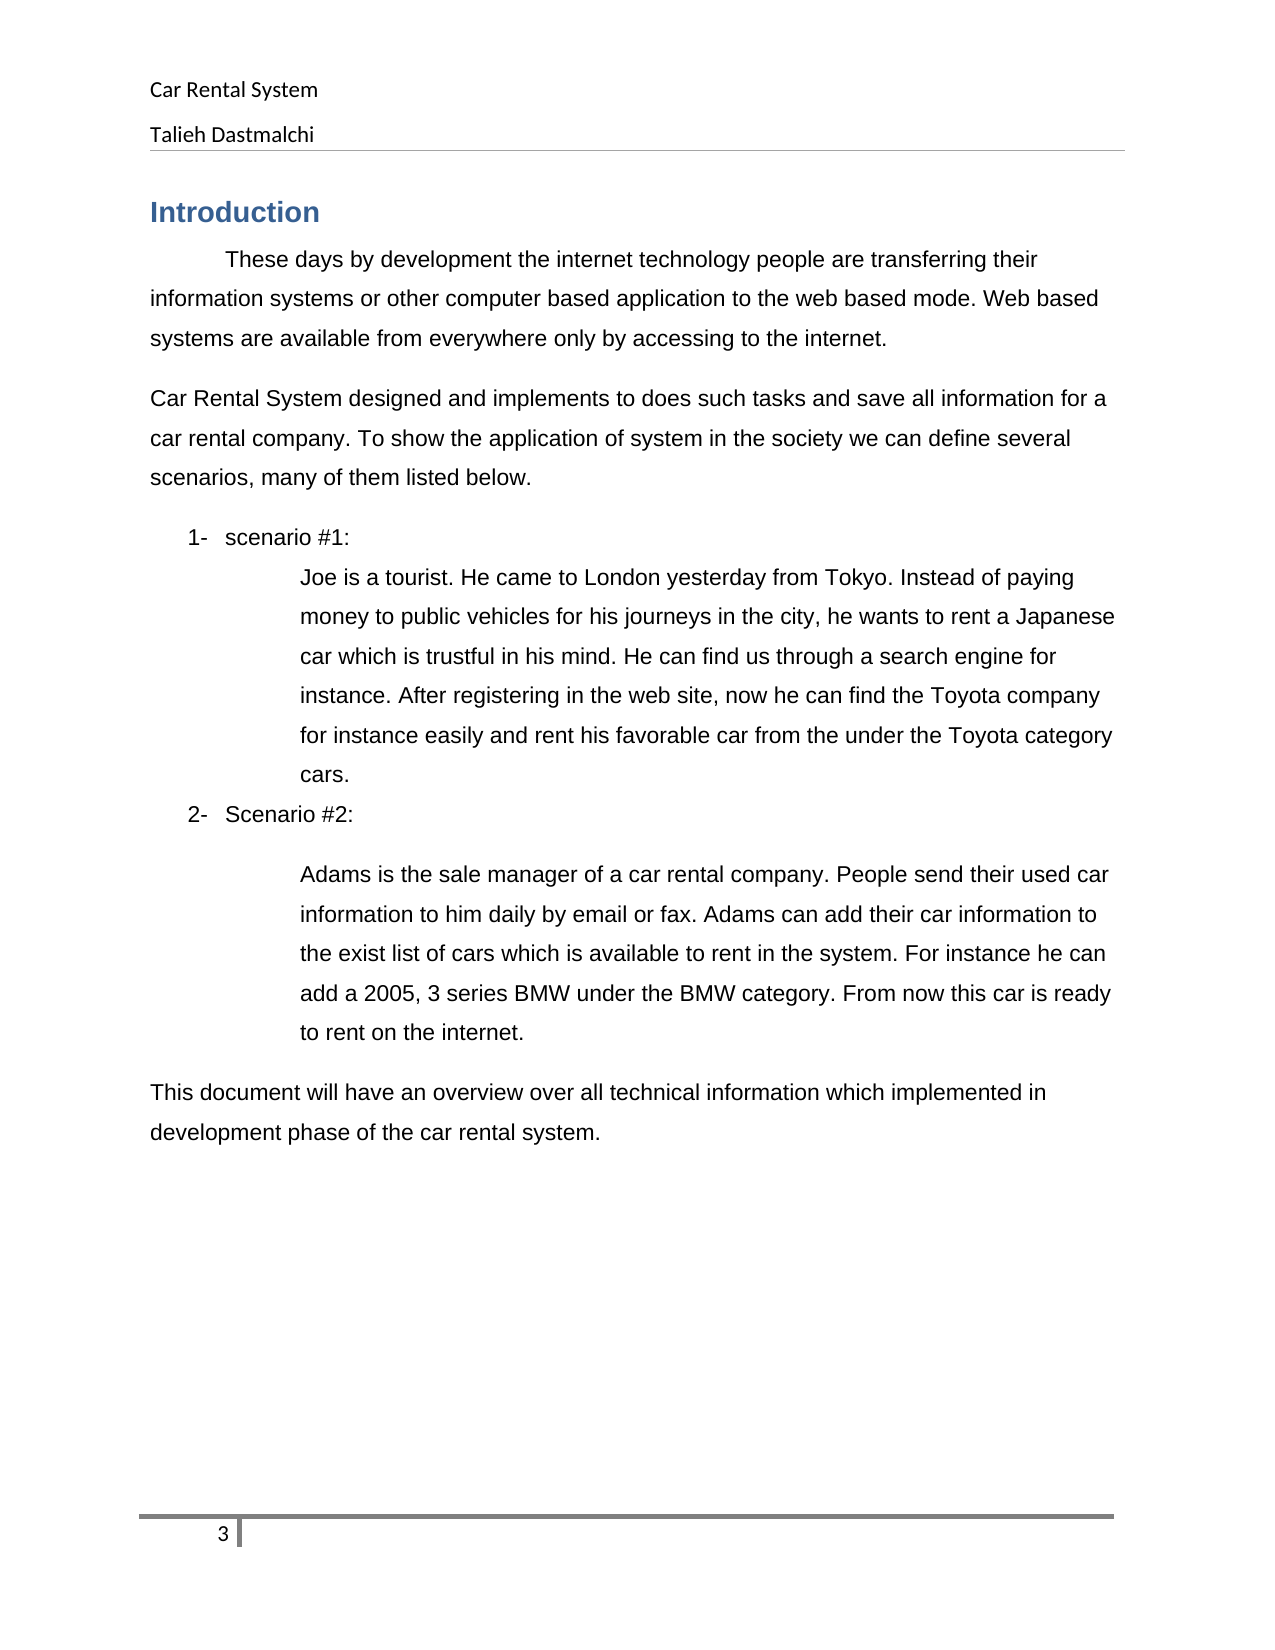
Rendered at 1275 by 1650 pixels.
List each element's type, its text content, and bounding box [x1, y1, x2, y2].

list scenario #1: [187, 524, 1125, 551]
list Joe is a tourist. He came to London yesterday from Tokyo. Instead of paying money to public vehicles for his journeys in the city, he wants to rent a Japanese car which is trustful in his mind. He can find us through a search engine for instance. After registering in the web site, now he can find the Toyota company for instance easily and rent his favorable car from the under the Toyota category cars. [300, 564, 1125, 788]
subtitle Introduction [150, 196, 1125, 229]
text Car Rental System designed and implements to does such tasks and save all information for a car rental company. To show the application of system in the society we can define several scenarios, many of them listed below. [150, 385, 1125, 490]
text These days by development the internet technology people are transferring their information systems or other computer based application to the web based mode. Web based systems are available from everywhere only by accessing to the internet. [150, 246, 1125, 351]
text This document will have an overview over all technical information which implemented in development phase of the car rental system. [150, 1079, 1125, 1145]
list Scenario #2: [187, 801, 1125, 827]
text Adams is the sale manager of a car rental company. People send their used car information to him daily by email or fax. Adams can add their car information to the exist list of cars which is available to rent in the system. For instance he can add a 2005, 3 series BMW under the BMW category. From now this car is ready to rent on the internet. [300, 861, 1125, 1045]
